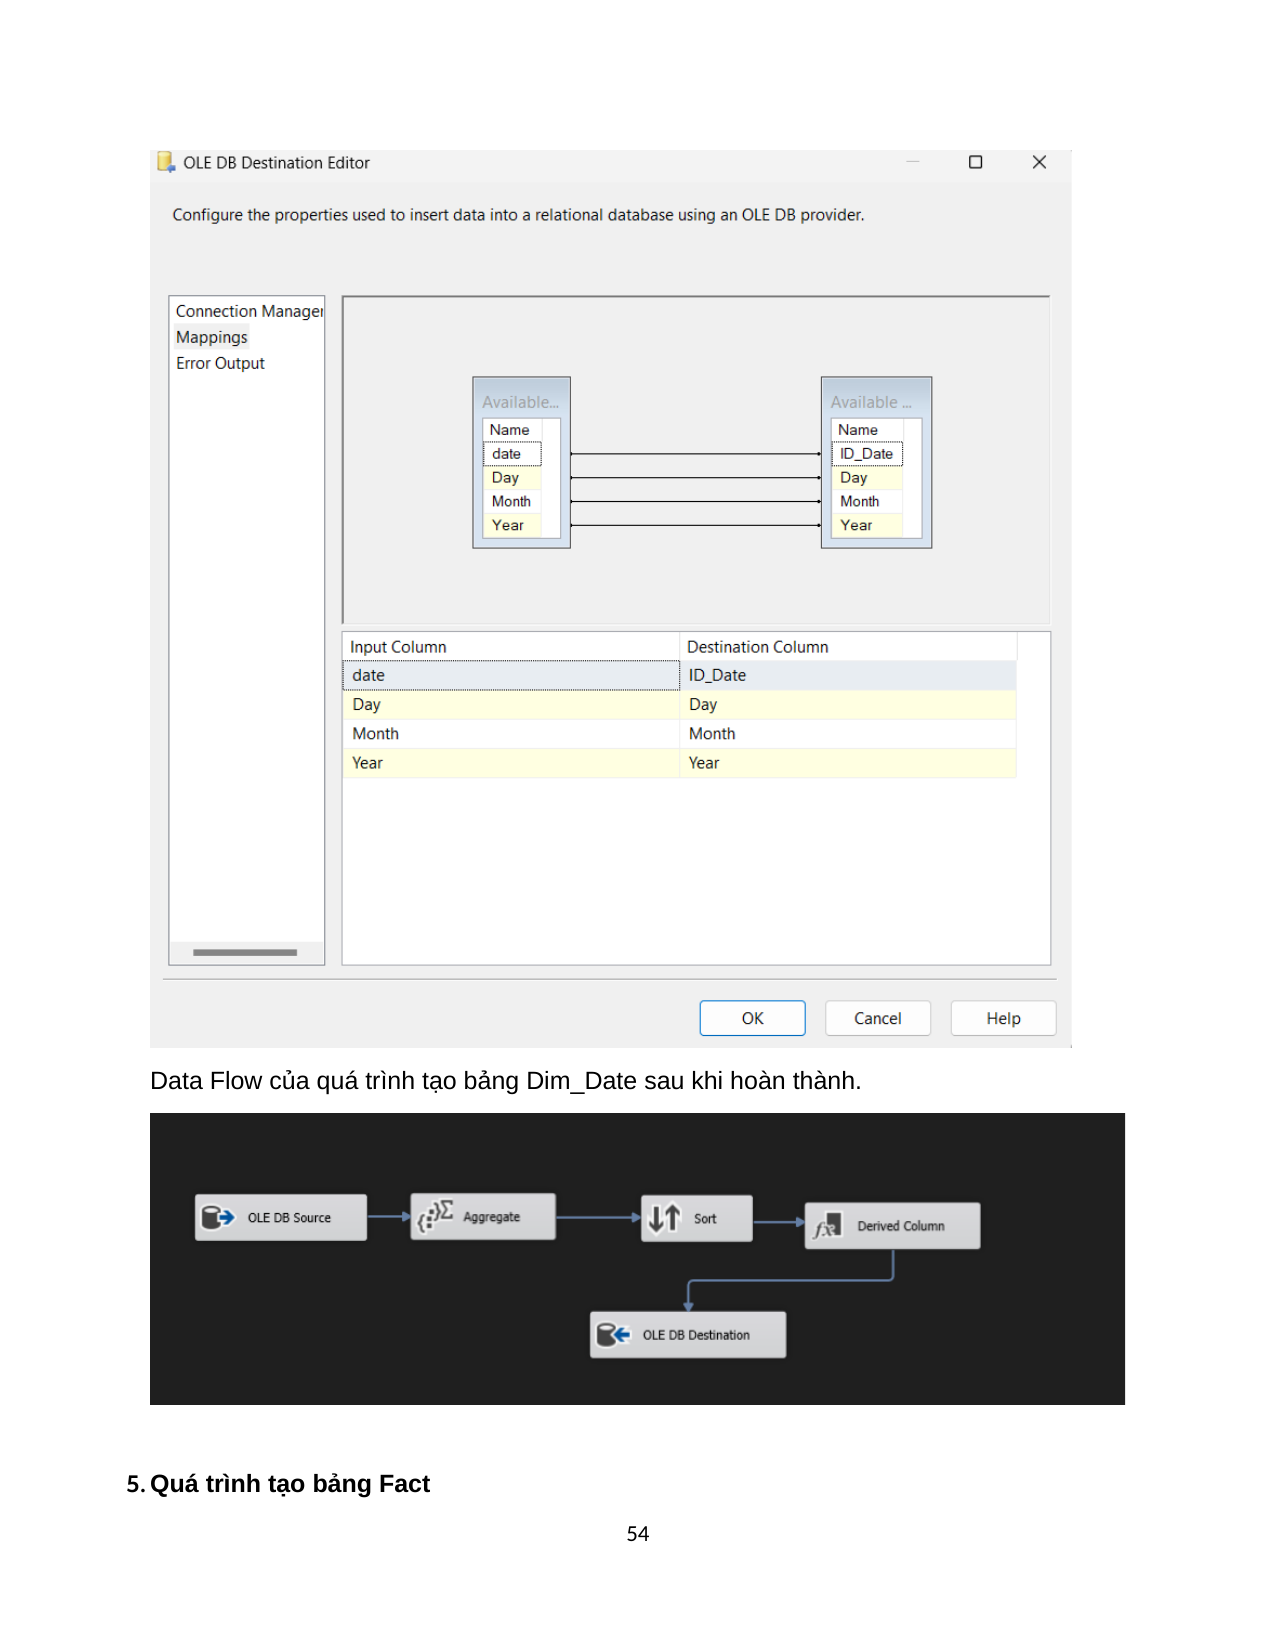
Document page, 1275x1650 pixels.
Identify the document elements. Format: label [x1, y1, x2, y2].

picture [150, 150, 1072, 1048]
picture [150, 1113, 1125, 1405]
